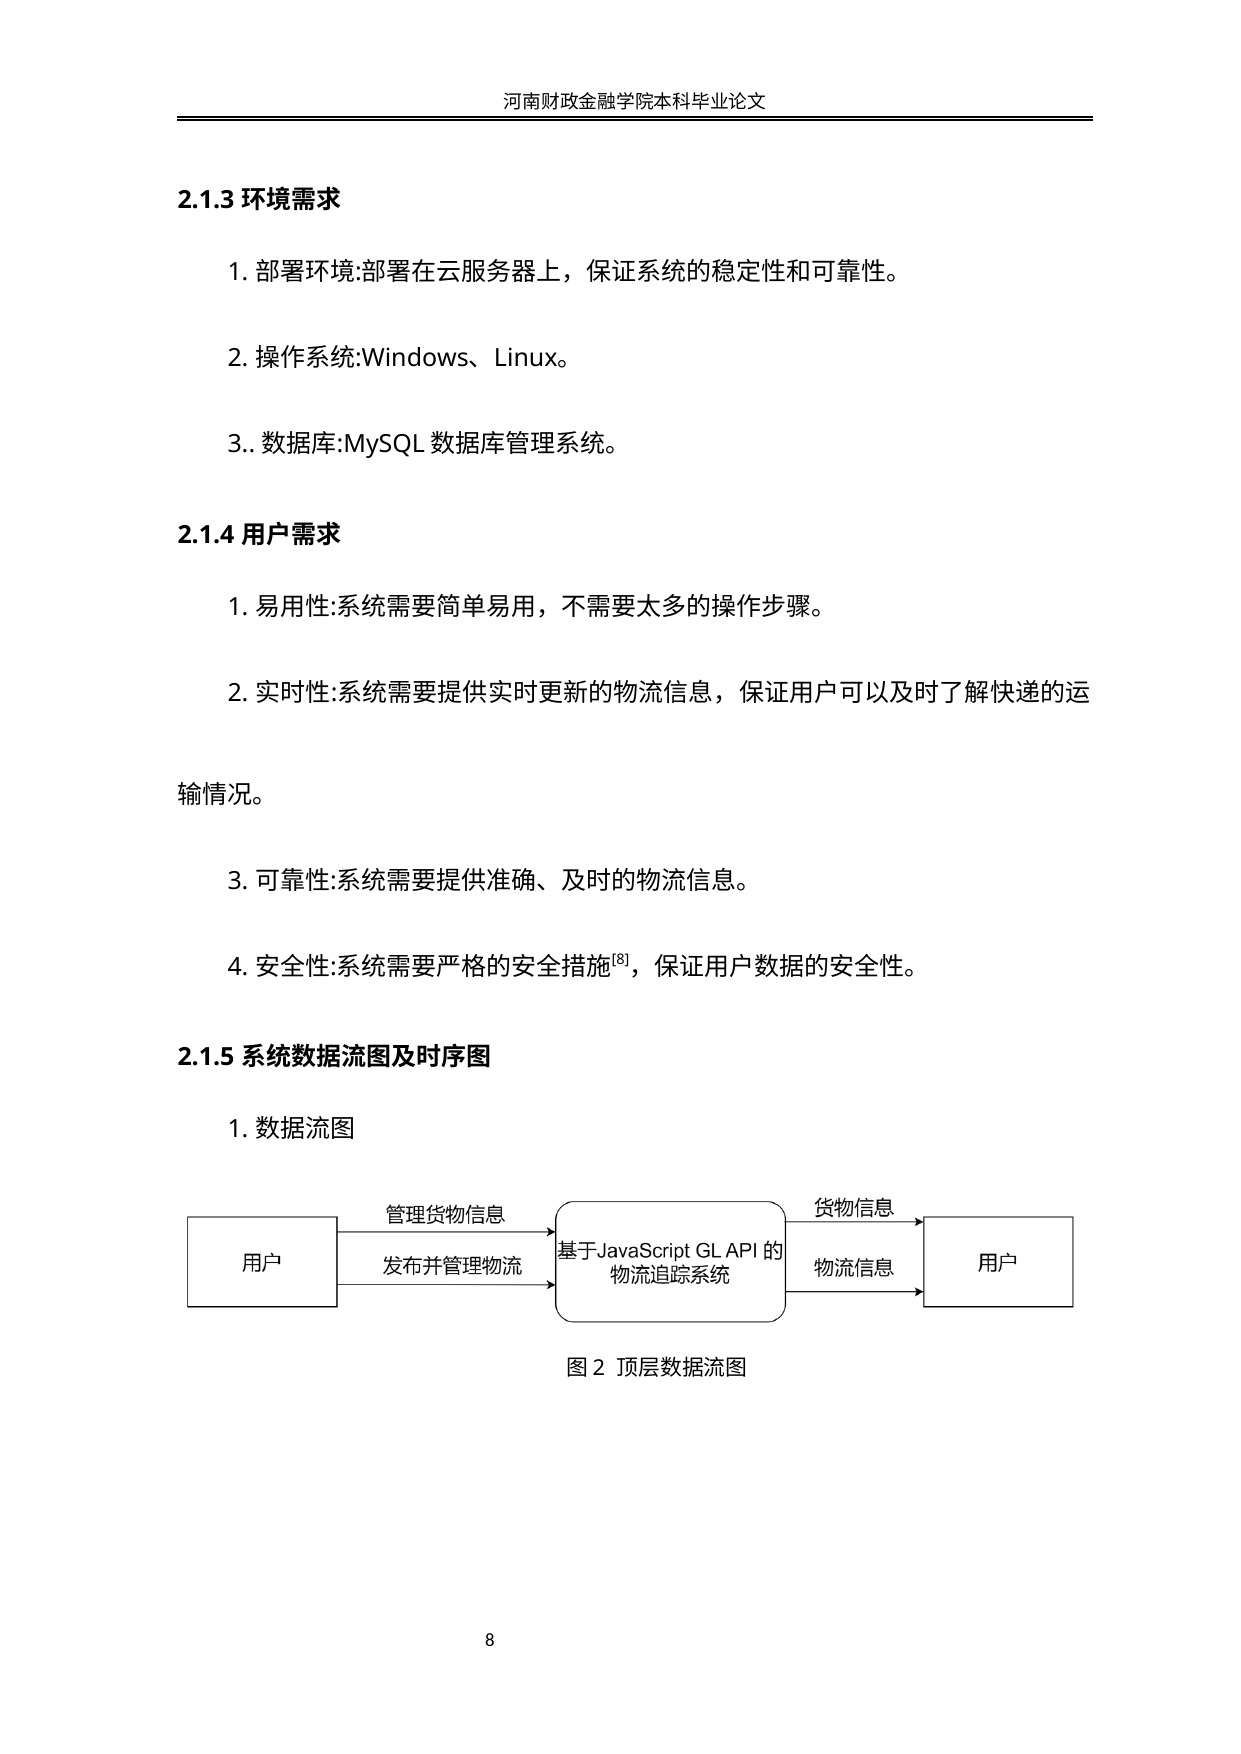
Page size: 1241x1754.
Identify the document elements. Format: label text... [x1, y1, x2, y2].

list 2. 实时性:系统需要提供实时更新的物流信息，保证用户可以及时了解快递的运输情况。 [177, 656, 1093, 826]
text 2.1.5 系统数据流图及时序图 [177, 1021, 1093, 1088]
list 1. 易用性:系统需要简单易用，不需要太多的操作步骤。 [177, 570, 1093, 638]
picture [177, 1178, 1083, 1332]
list 3. 可靠性:系统需要提供准确、及时的物流信息。 [177, 844, 1093, 912]
list 1. 部署环境:部署在云服务器上，保证系统的稳定性和可靠性。 [177, 236, 1093, 304]
list 2. 操作系统:Windows、Linux。 [177, 322, 1093, 390]
text 图2 顶层数据流图 [177, 1348, 1093, 1382]
list 4. 安全性:系统需要严格的安全措施[8]，保证用户数据的安全性。 [177, 930, 1093, 998]
list 1. 数据流图 [177, 1093, 1093, 1161]
list 3.. 数据库:MySQL数据库管理系统。 [177, 408, 1093, 476]
text 2.1.3 环境需求 [177, 164, 1093, 232]
text 2.1.4 用户需求 [177, 498, 1093, 566]
